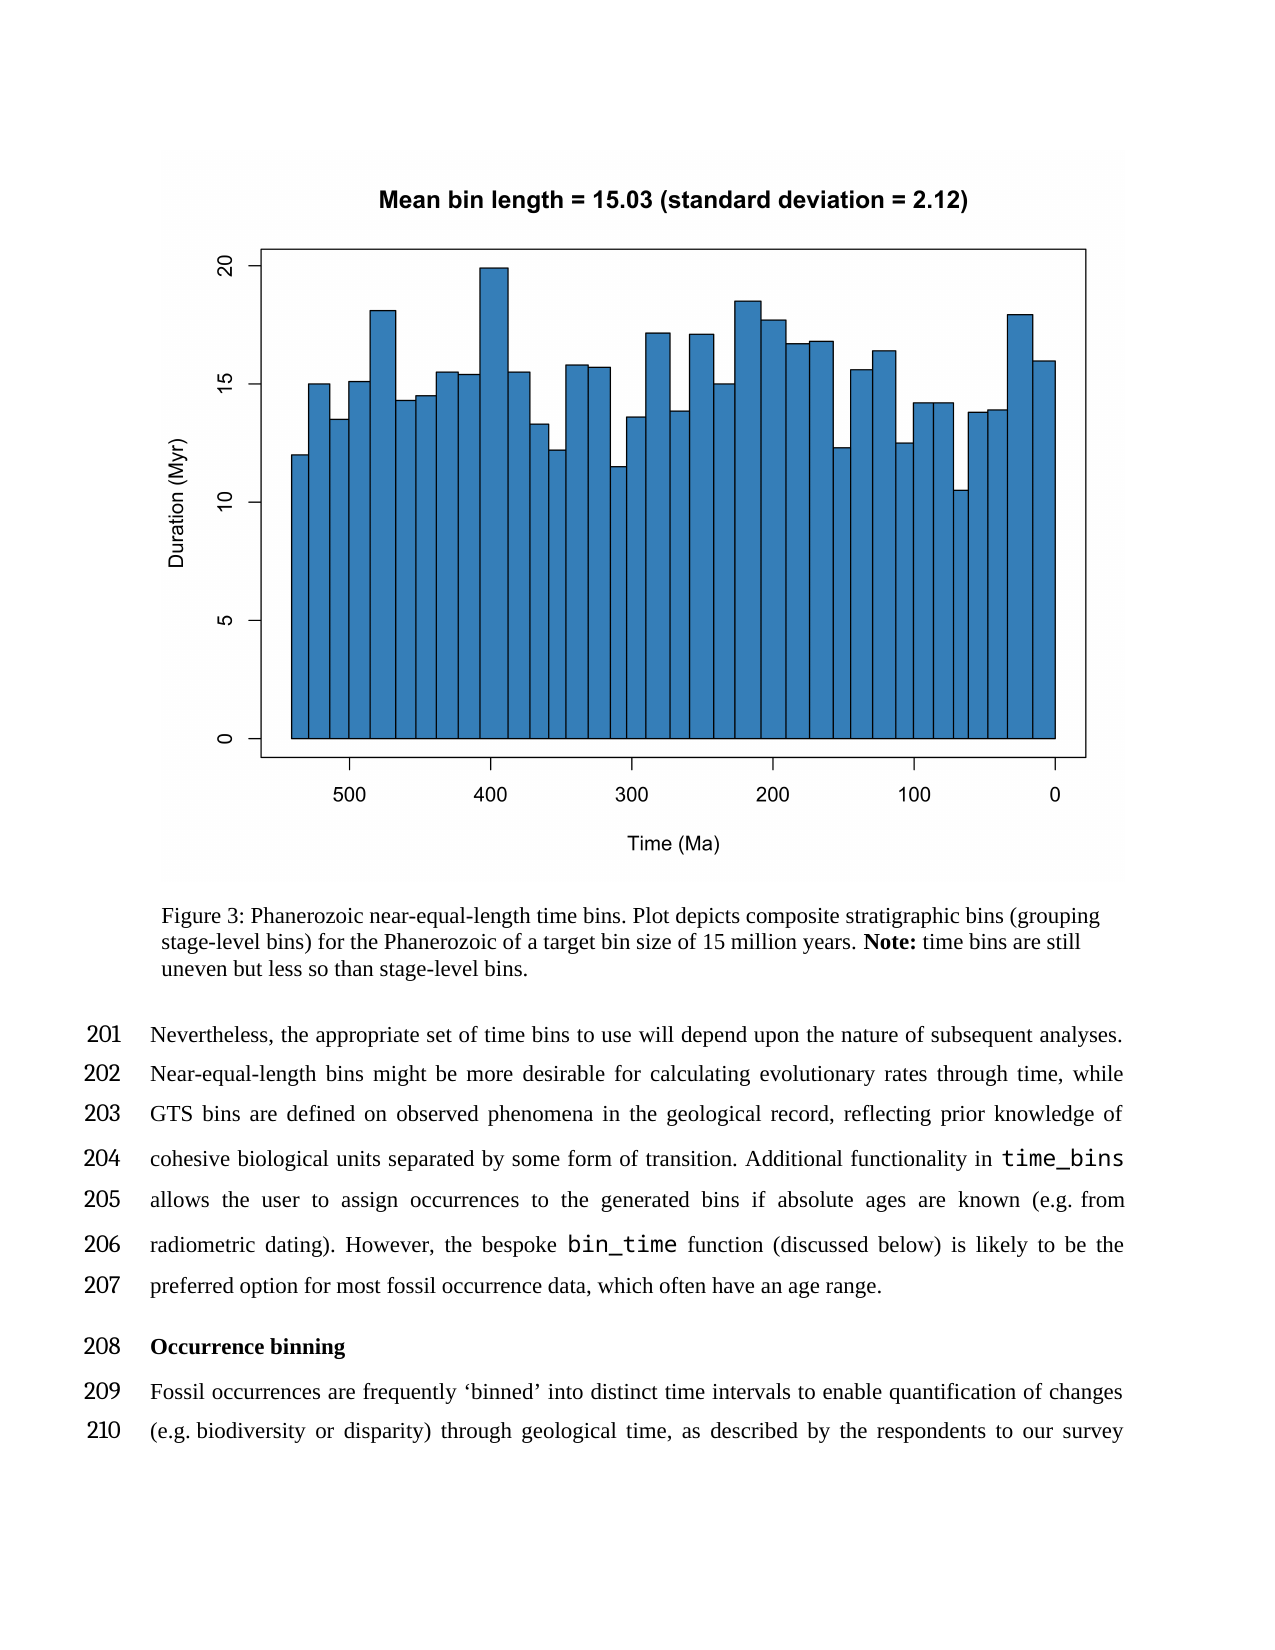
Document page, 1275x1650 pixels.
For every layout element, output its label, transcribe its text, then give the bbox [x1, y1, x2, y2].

table_header Figure 3: Phanerozoic near-equal-length time bins. Plot depicts composite stratigraphic bins (grouping stage-level bins) for the Phanerozoic of a target bin size of 15 million years. Note: time bins are still uneven but less so than stage-level bins. [150, 150, 1125, 1002]
picture [161, 150, 1125, 882]
subtitle Occurrence binning [150, 1333, 1125, 1359]
text Nevertheless, the appropriate set of time bins to use will depend upon the nature of subsequent analyses. Near-equal-length bins might be more desirable for calculating evolutionary rates through time, while GTS bins are defined on observed phenomena in the geological record, reflecting prior knowledge of cohesive biological units separated by some form of transition. Additional functionality in time_bins allows the user to assign occurrences to the generated bins if absolute ages are known (e.g. from radiometric dating). However, the bespoke bin_time function (discussed below) is likely to be the preferred option for most fossil occurrence data, which often have an age range. [150, 1021, 1125, 1299]
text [150, 1378, 1125, 1444]
